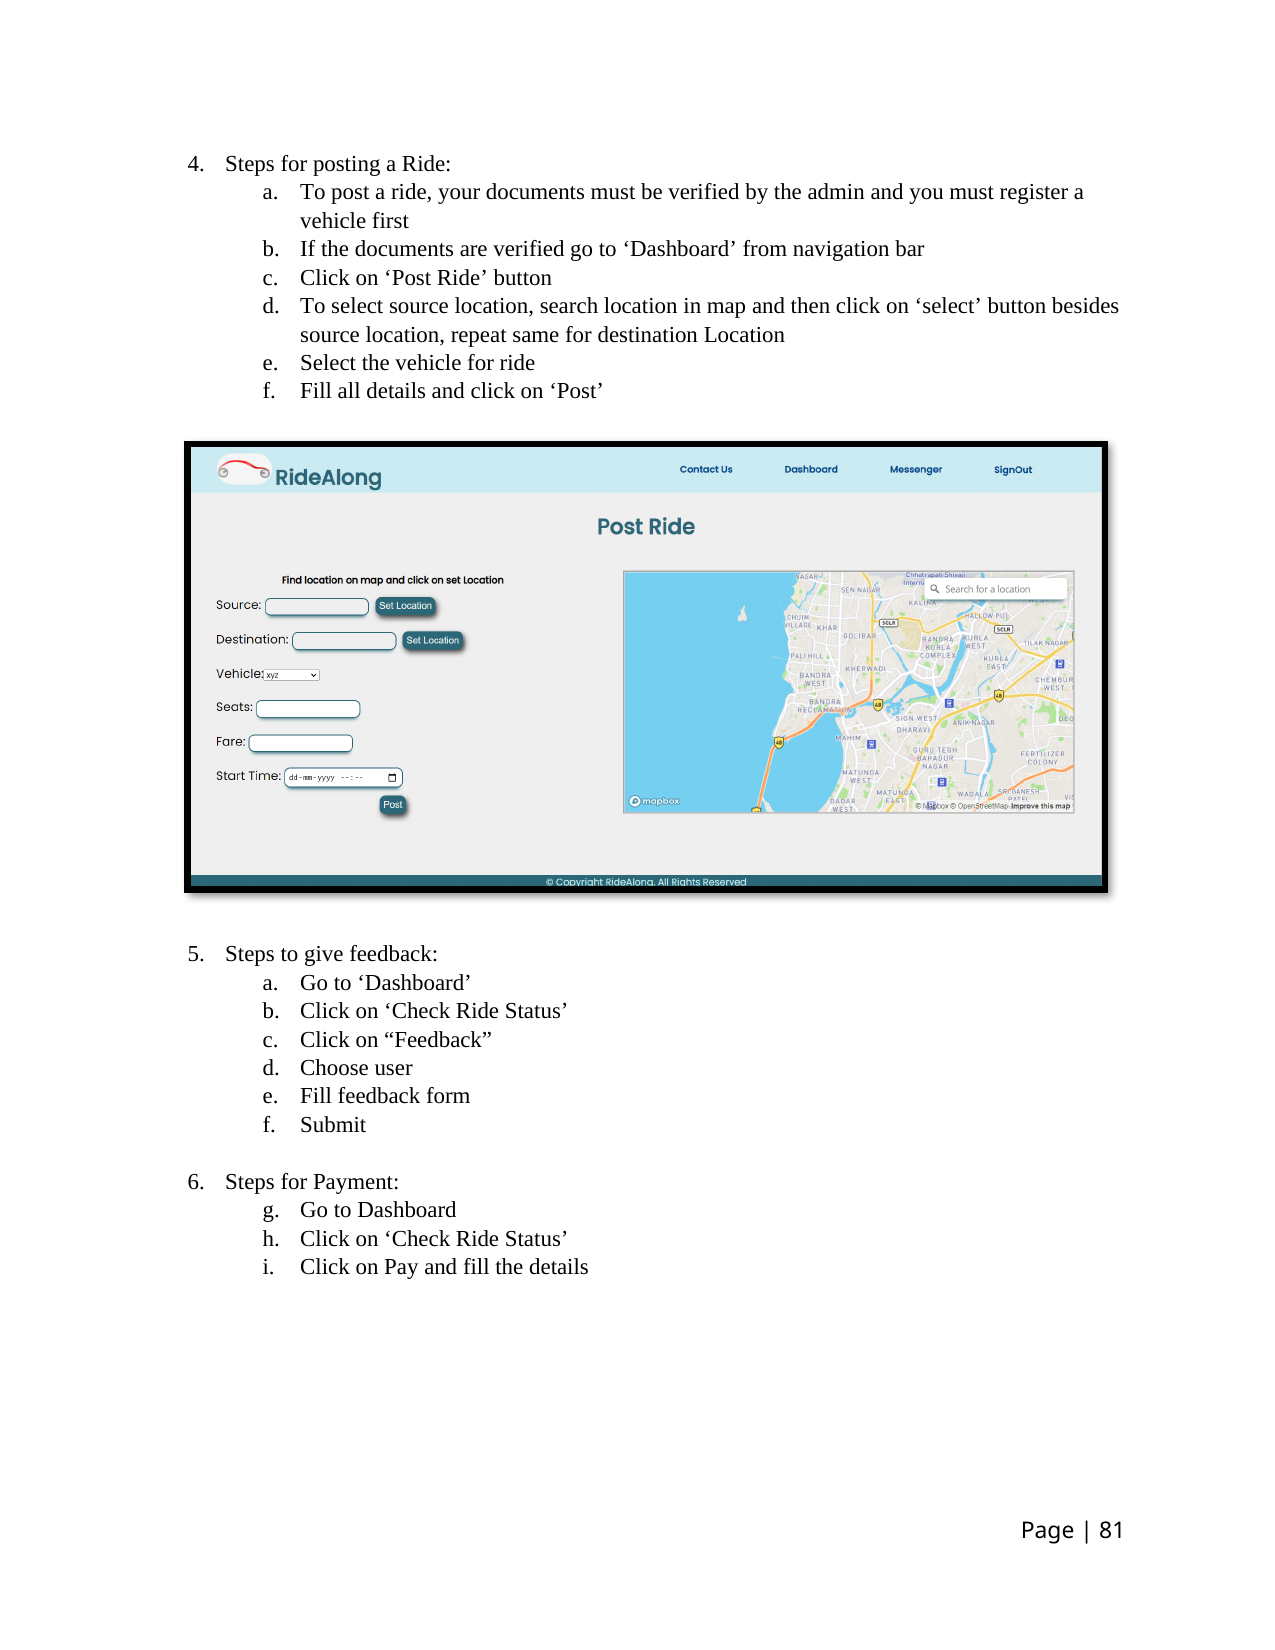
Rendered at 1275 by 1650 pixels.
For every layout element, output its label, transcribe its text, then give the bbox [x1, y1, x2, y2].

list To select source location, search location in map and then click on ‘select’ button besides source location, repeat same for destination Location [262, 292, 1125, 347]
list Steps for Payment: [187, 1168, 1125, 1194]
list Fill all details and click on ‘Post’ [262, 377, 1125, 404]
list Submit [262, 1111, 1125, 1137]
list To post a ride, your documents must be verified by the admin and you must register a vehicle first [262, 178, 1125, 233]
list Go to ‘Dashboard’ [262, 969, 1125, 995]
list Click on ‘Check Ride Status’ [262, 997, 1125, 1024]
list Click on ‘Check Ride Status’ [262, 1225, 1125, 1251]
list If the documents are verified go to ‘Dashboard’ from navigation bar [262, 235, 1125, 262]
picture [191, 447, 1102, 886]
list Click on “Feedback” [262, 1026, 1125, 1052]
list Steps to give feedback: [187, 940, 1125, 967]
list Choose user [262, 1054, 1125, 1081]
list Click on Pay and fill the details [262, 1253, 1125, 1279]
list Select the vehicle for ride [262, 349, 1125, 375]
list Click on ‘Post Ride’ button [262, 264, 1125, 290]
list Fill feedback form [262, 1083, 1125, 1109]
list Go to Dashboard [262, 1196, 1125, 1223]
list Steps for posting a Ride: [187, 150, 1125, 176]
